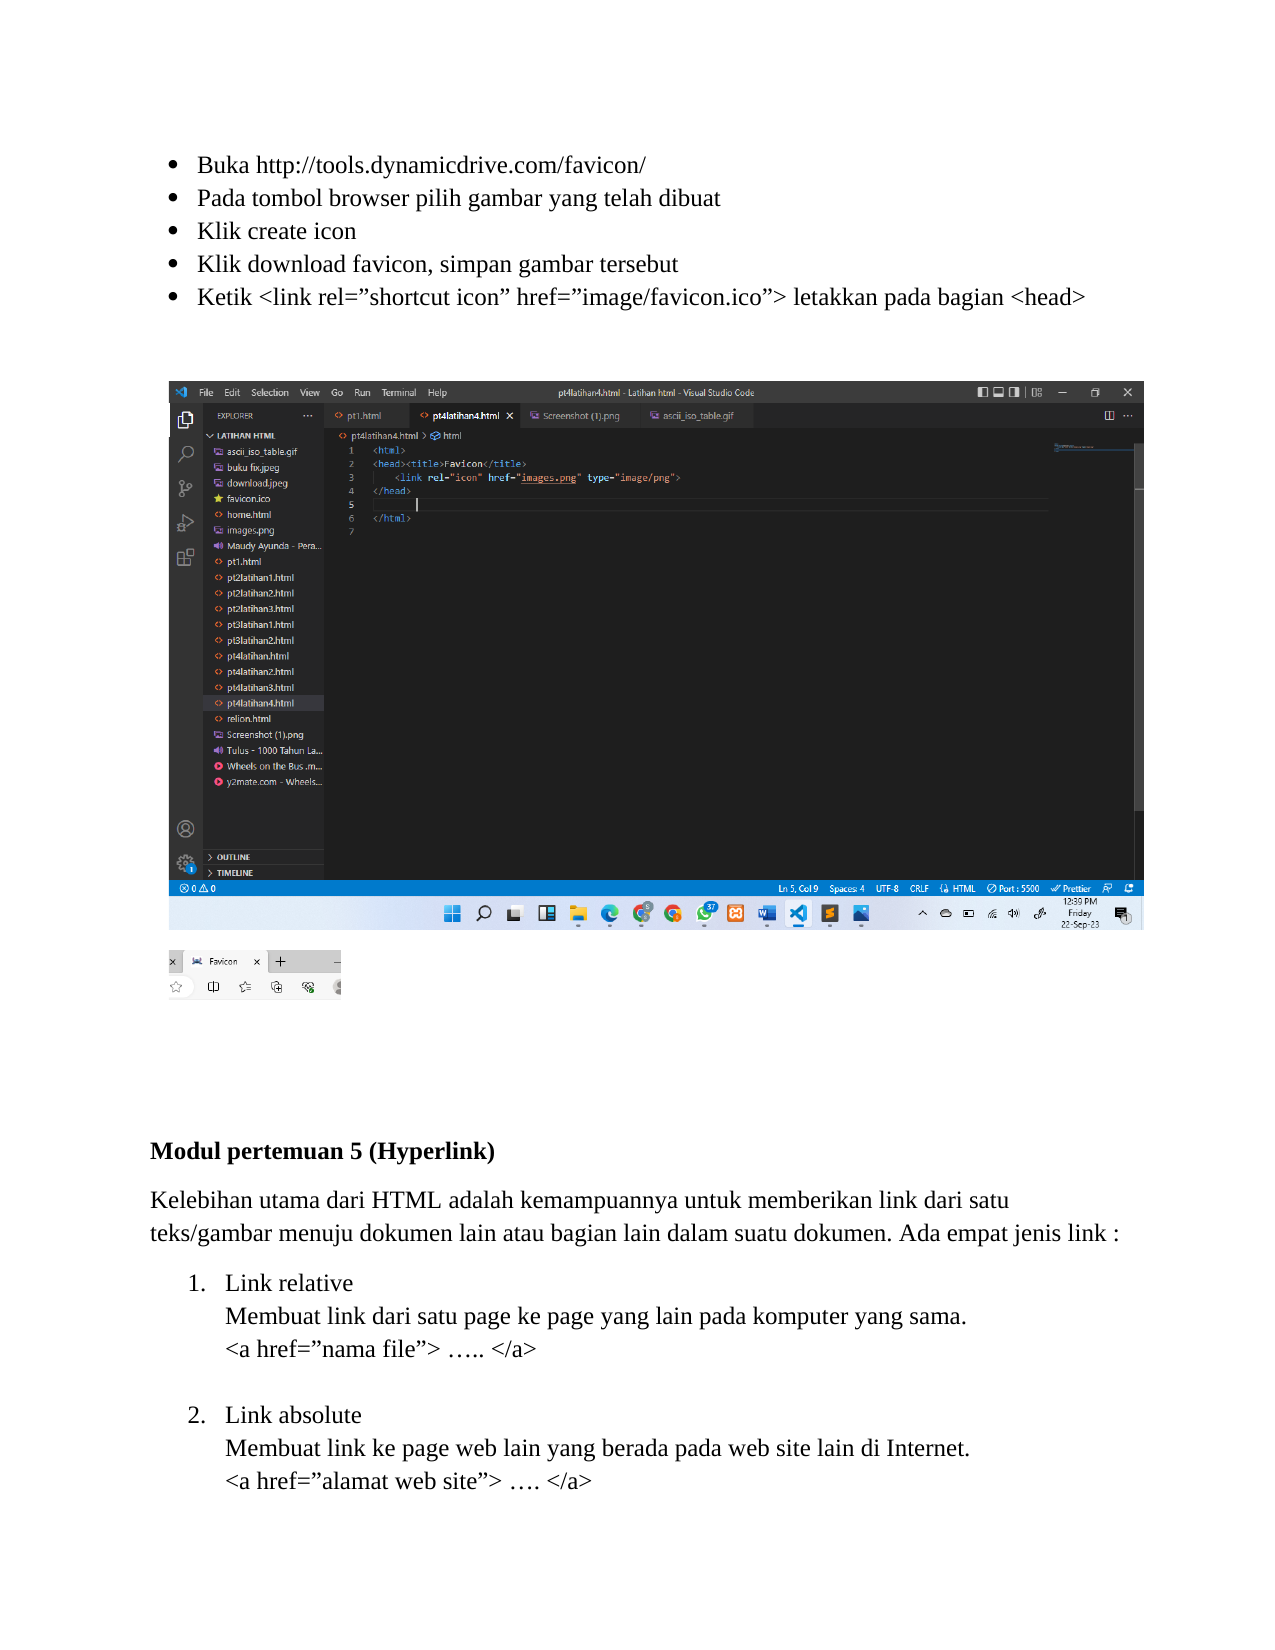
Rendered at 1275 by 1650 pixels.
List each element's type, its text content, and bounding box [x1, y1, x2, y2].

list Ketik <link rel=”shortcut icon” href=”image/favicon.ico”> letakkan pada bagian <head> [169, 282, 1125, 311]
list Link absolute [187, 1400, 1125, 1429]
picture [168, 950, 341, 1016]
list Membuat link ke page web lain yang berada pada web site lain di Internet. [225, 1433, 1125, 1462]
text Kelebihan utama dari HTML adalah kemampuannya untuk memberikan link dari satu teks/gambar menuju dokumen lain atau bagian lain dalam suatu dokumen. Ada empat jenis link : [150, 1186, 1125, 1247]
list Klik download favicon, simpan gambar tersebut [169, 249, 1125, 278]
list <a href=”nama file”> ….. </a> [225, 1334, 1125, 1363]
list Pada tombol browser pilih gambar yang telah dibuat [169, 183, 1125, 212]
list Klik create icon [169, 216, 1125, 245]
picture [168, 381, 1144, 930]
list Membuat link dari satu page ke page yang lain pada komputer yang sama. [225, 1301, 1125, 1330]
text Modul pertemuan 5 (Hyperlink) [150, 1136, 1125, 1164]
list Link relative [187, 1268, 1125, 1297]
list <a href=”alamat web site”> …. </a> [225, 1466, 1125, 1495]
list Buka http://tools.dynamicdrive.com/favicon/ [169, 150, 1125, 179]
